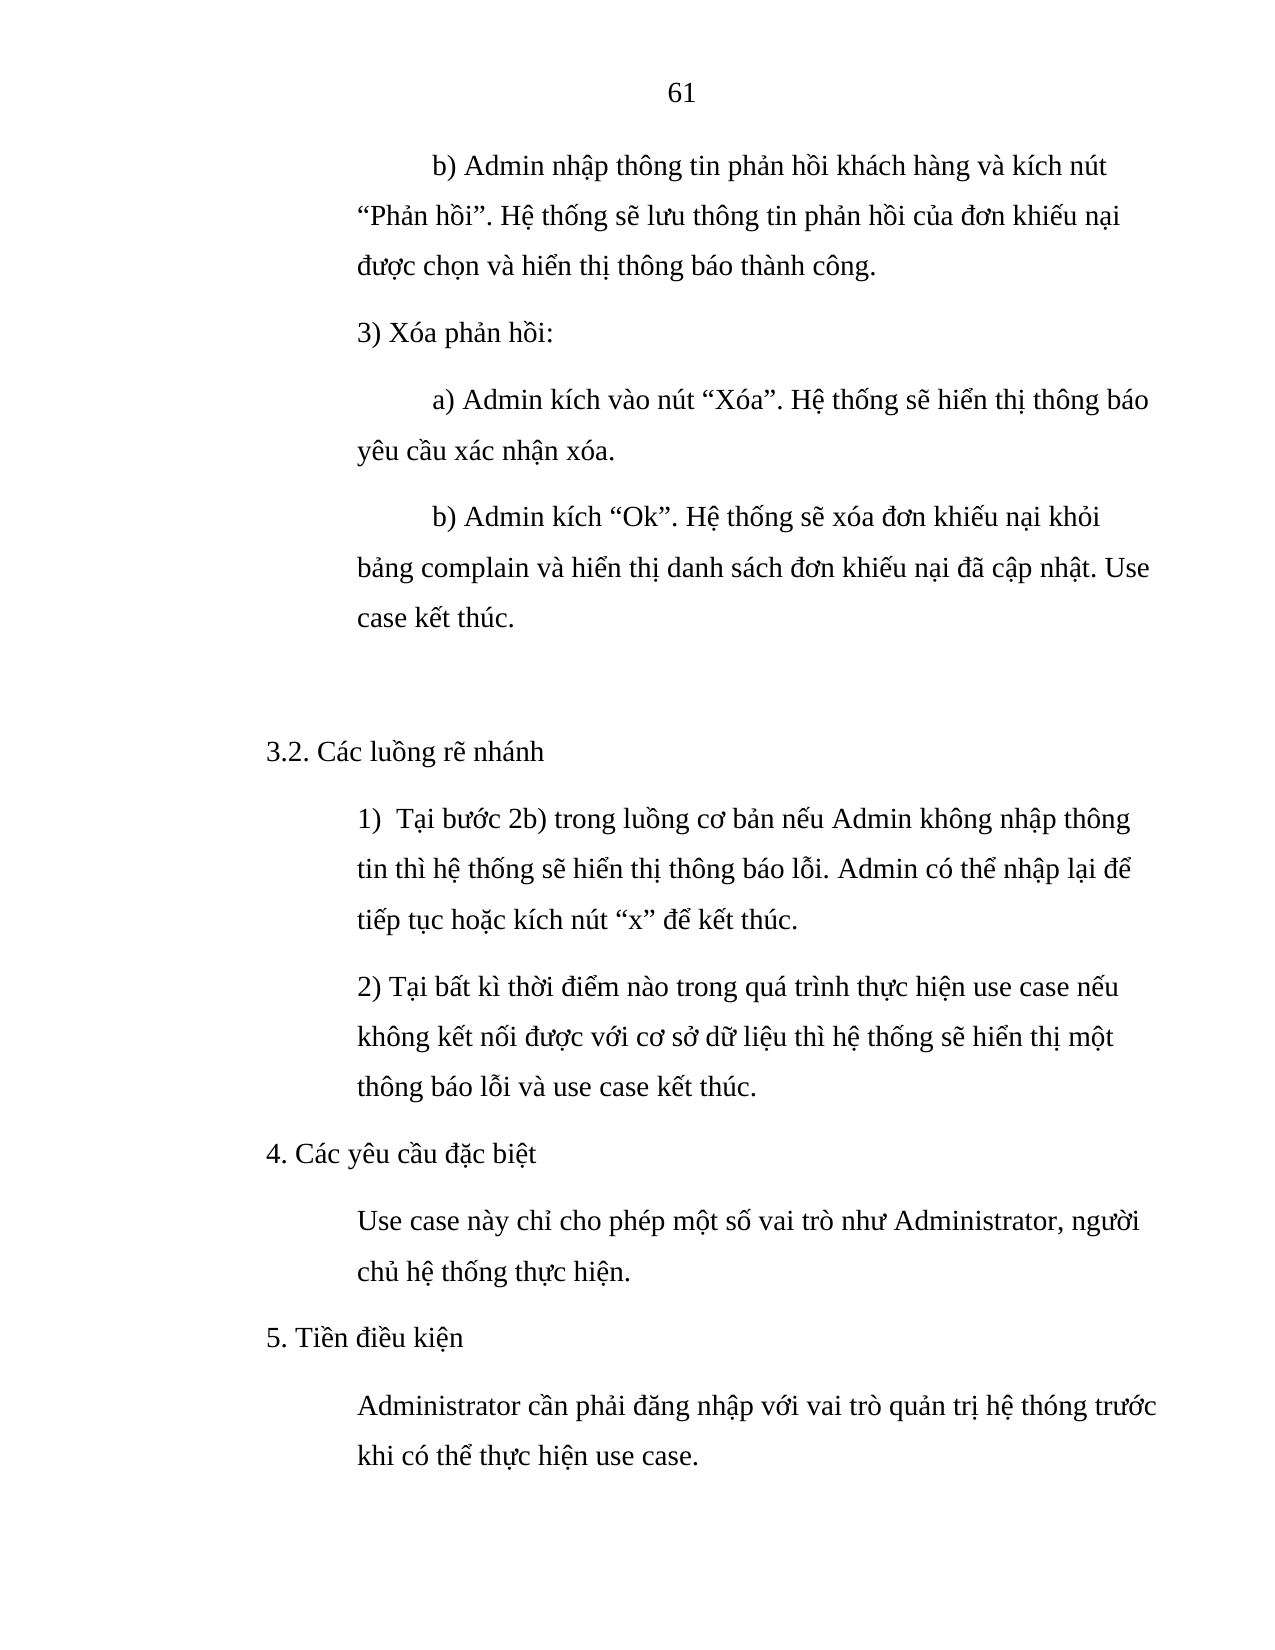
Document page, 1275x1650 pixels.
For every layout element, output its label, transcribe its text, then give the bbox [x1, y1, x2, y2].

text 3) Xóa phản hồi: [266, 315, 1157, 349]
text 2) Tại bất kì thời điểm nào trong quá trình thực hiện use case nếu không kết nối được với cơ sở dữ liệu thì hệ thống sẽ hiển thị một thông báo lỗi và use case kết thúc. [357, 969, 1157, 1103]
text 3.2. Các luồng rẽ nhánh [266, 734, 1157, 768]
text a) Admin kích vào nút “Xóa”. Hệ thống sẽ hiển thị thông báo yêu cầu xác nhận xóa. [357, 382, 1157, 466]
text 4. Các yêu cầu đặc biệt [266, 1136, 1157, 1170]
text 1) Tại bước 2b) trong luồng cơ bản nếu Admin không nhập thông tin thì hệ thống sẽ hiển thị thông báo lỗi. Admin có thể nhập lại để tiếp tục hoặc kích nút “x” để kết thúc. [357, 801, 1157, 935]
text 5. Tiền điều kiện [266, 1321, 1157, 1354]
text b) Admin nhập thông tin phản hồi khách hàng và kích nút “Phản hồi”. Hệ thống sẽ lưu thông tin phản hồi của đơn khiếu nại được chọn và hiển thị thông báo thành công. [357, 148, 1157, 282]
text Use case này chỉ cho phép một số vai trò như Administrator, người chủ hệ thống thực hiện. [357, 1203, 1157, 1287]
text Administrator cần phải đăng nhập với vai trò quản trị hệ thóng trước khi có thể thực hiện use case. [357, 1388, 1157, 1471]
text b) Admin kích “Ok”. Hệ thống sẽ xóa đơn khiếu nại khỏi bảng complain và hiển thị danh sách đơn khiếu nại đã cập nhật. Use case kết thúc. [357, 499, 1157, 634]
